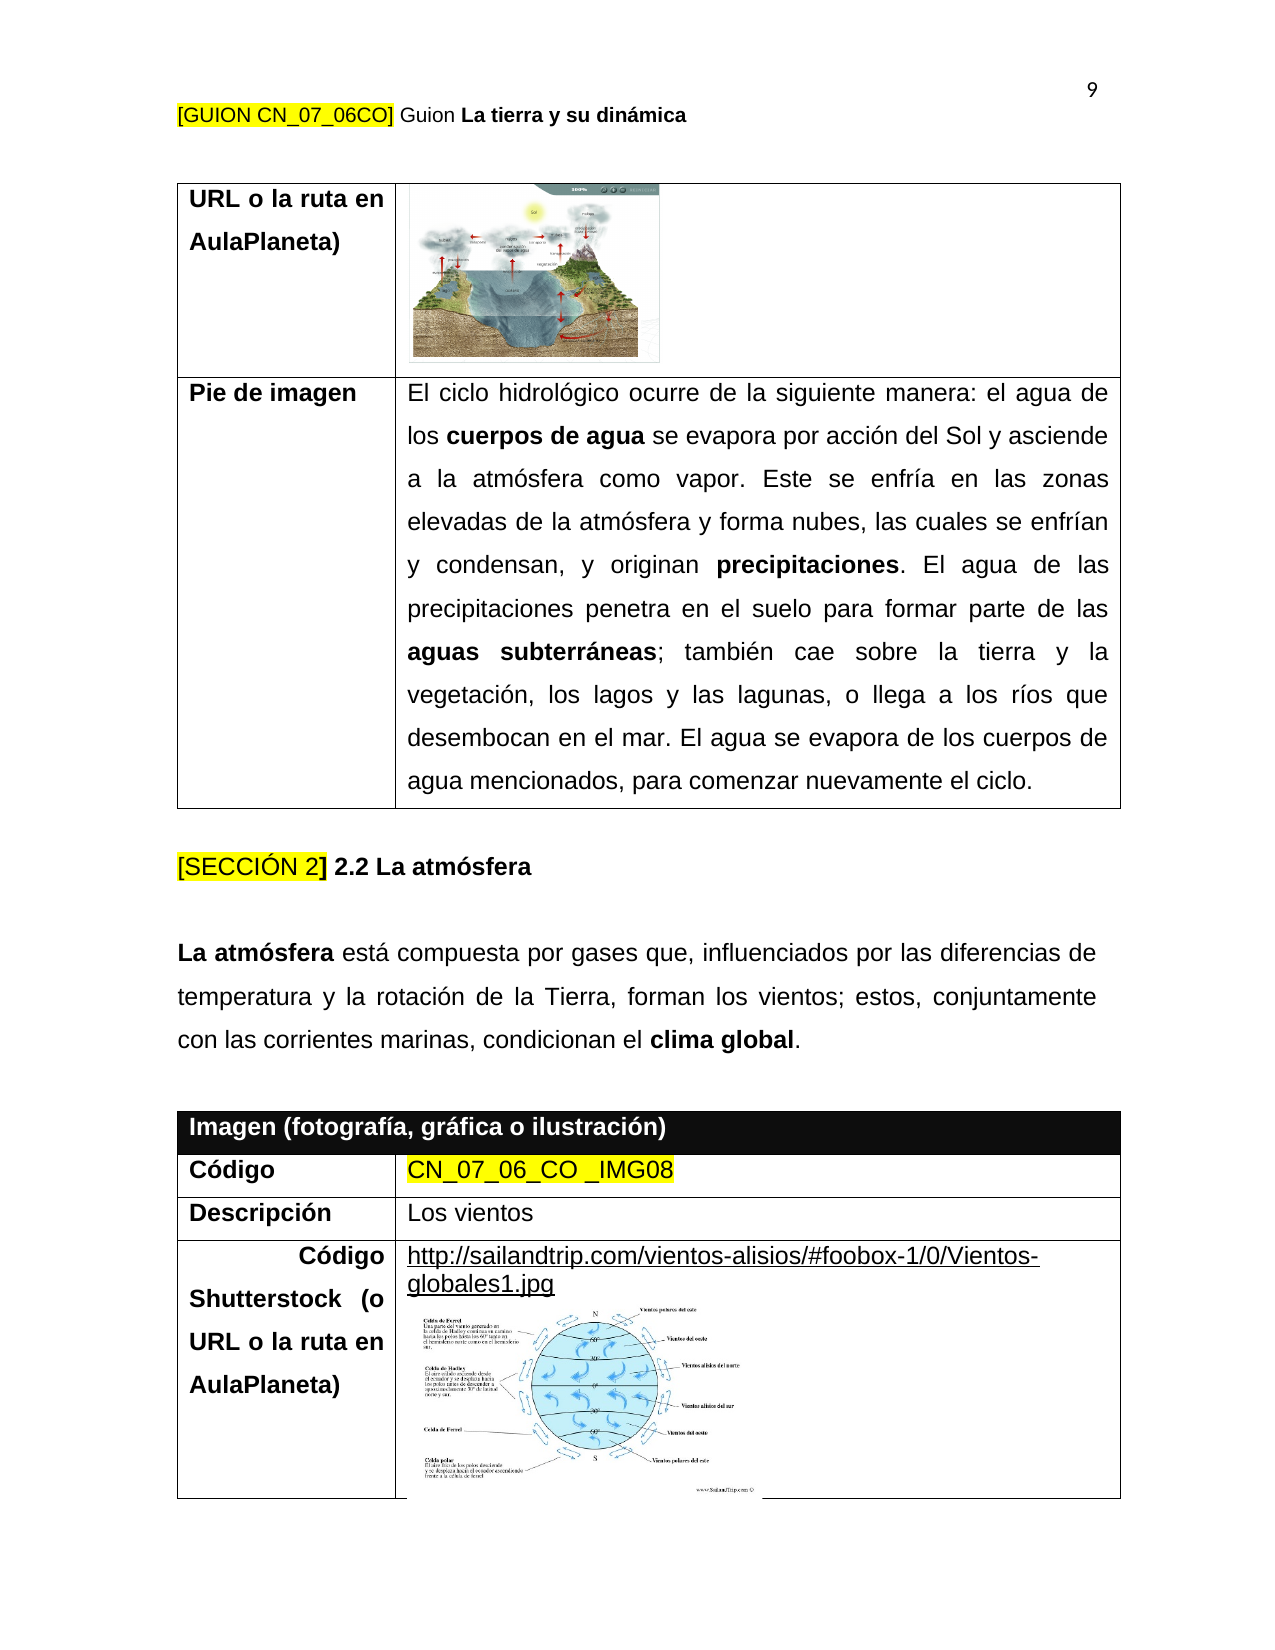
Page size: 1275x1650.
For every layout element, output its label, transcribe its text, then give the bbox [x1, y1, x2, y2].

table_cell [178, 184, 395, 377]
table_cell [178, 1241, 395, 1498]
table_cell Pie de imagen [178, 378, 395, 808]
table_cell El ciclo hidrológico ocurre de la siguiente manera: el agua de los cuerpos de agua se evapora por acción del Sol y asciende a la atmósfera como vapor. Este se enfría en las zonas elevadas de la atmósfera y forma nubes, las cuales se enfrían y condensan, y originan precipitaciones. El agua de las precipitaciones penetra en el suelo para formar parte de las aguas subterráneas; también cae sobre la tierra y la vegetación, los lagos y las lagunas, o llega a los ríos que desembocan en el mar. El agua se evapora de los cuerpos de agua mencionados, para comenzar nuevamente el ciclo. [396, 378, 1120, 808]
table_cell Código [178, 1155, 395, 1197]
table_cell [396, 184, 1120, 377]
table_cell CN_07_06_CO _IMG08 [396, 1155, 1120, 1197]
picture [407, 1298, 763, 1499]
text La atmósfera está compuesta por gases que, influenciados por las diferencias de temperatura y la rotación de la Tierra, forman los vientos; estos, conjuntamente con las corrientes marinas, condicionan el clima global. [177, 938, 1098, 1053]
picture [407, 184, 663, 364]
table_header Imagen (fotografía, gráfica o ilustración) [178, 1112, 1120, 1154]
table_cell Los vientos [396, 1198, 1120, 1239]
table_cell Descripción [178, 1198, 395, 1239]
text [SECCIÓN 2] 2.2 La atmósfera [327, 852, 1098, 881]
